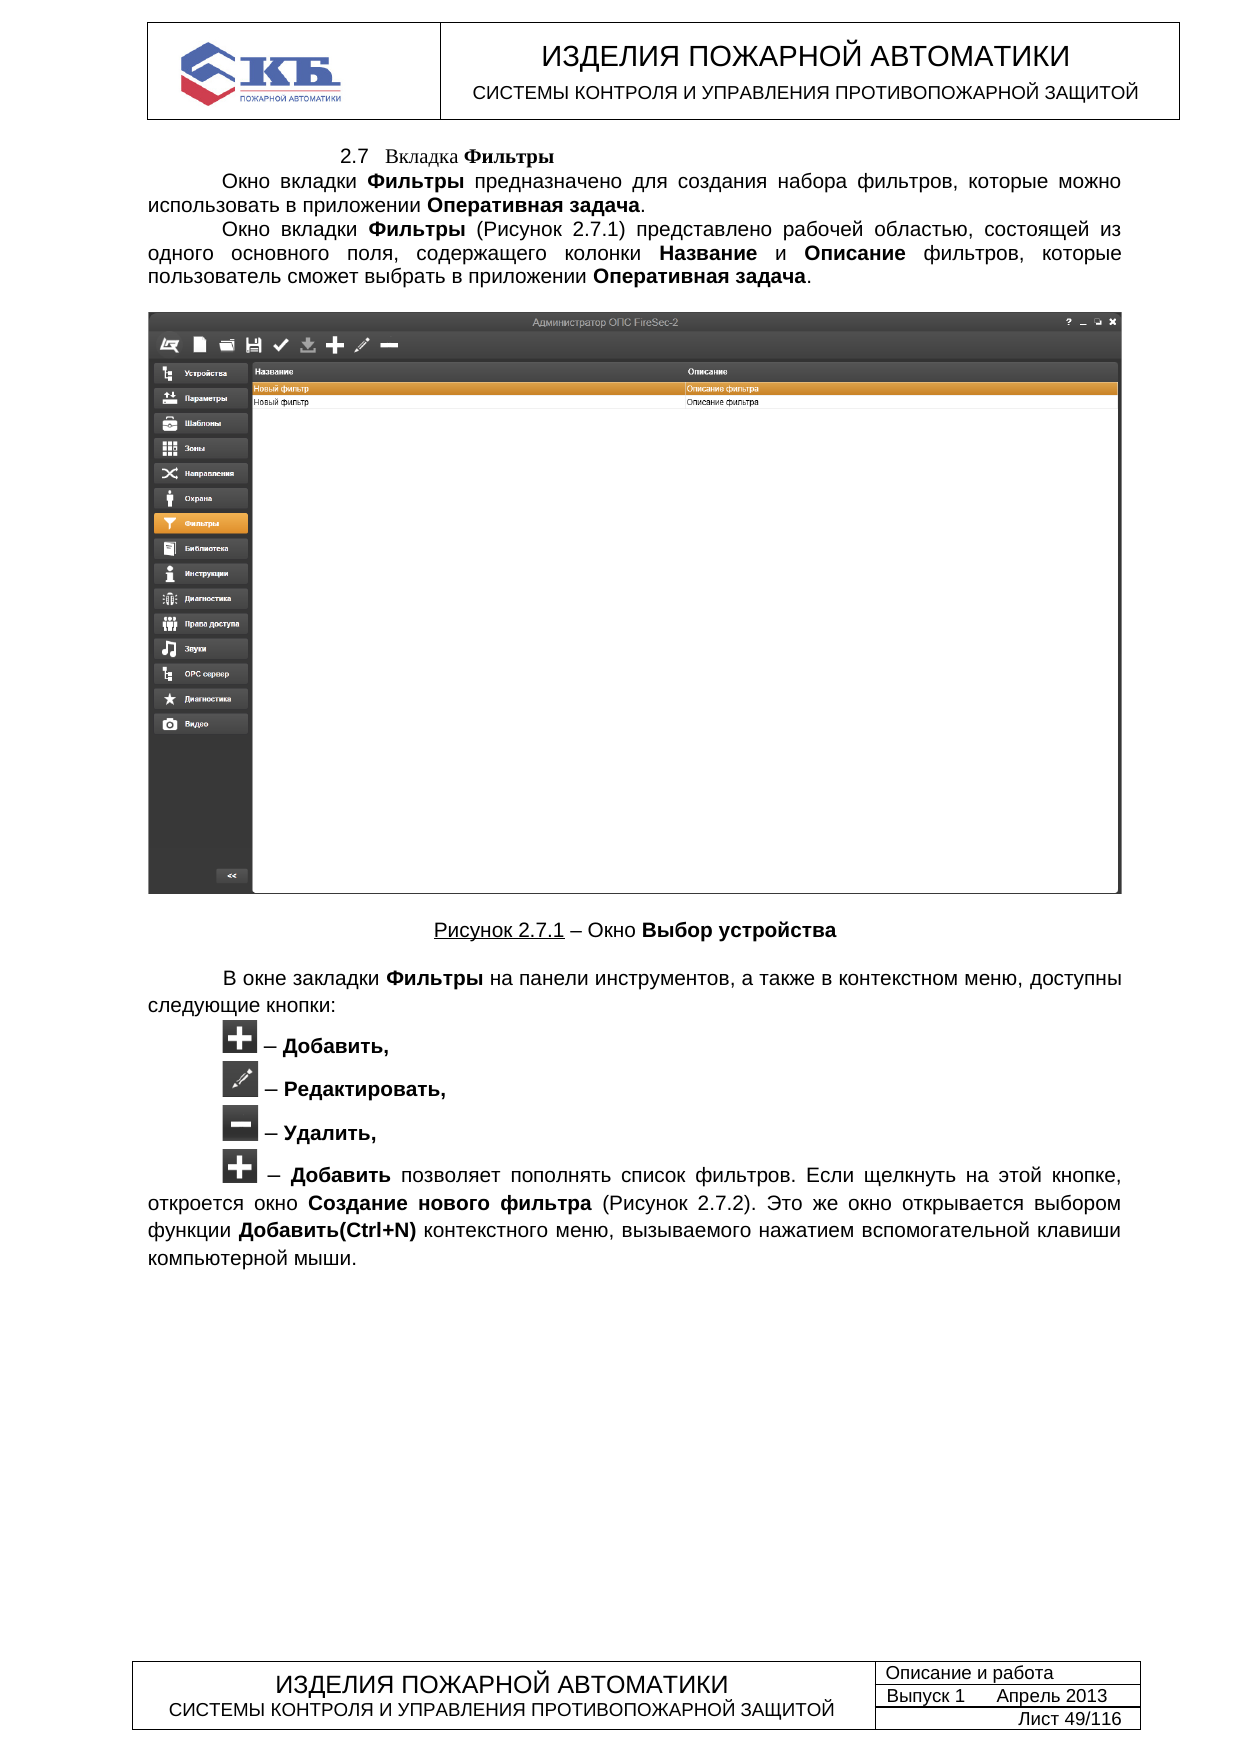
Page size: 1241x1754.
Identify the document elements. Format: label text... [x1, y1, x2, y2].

list – Добавить позволяет пополнять список фильтров. Если щелкнуть на этой кнопке, откроется окно Создание нового фильтра (Рисунок 2.7.2). Это же окно открывается выбором функции Добавить(Ctrl+N) контекстного меню, вызываемого нажатием вспомогательной клавиши компьютерной мыши. [148, 1149, 1122, 1269]
list – Добавить, [148, 1020, 1122, 1058]
list – Удалить, [148, 1105, 1122, 1146]
picture [222, 1020, 258, 1053]
text Окно вкладки Фильтры предназначено для создания набора фильтров, которые можно использовать в приложении Оперативная задача. [148, 168, 1122, 216]
list Вкладка Фильтры [340, 144, 1122, 168]
picture [222, 1061, 259, 1097]
list – Редактировать, [148, 1062, 1122, 1101]
list В окне закладки Фильтры на панели инструментов, а также в контекстном меню, доступны следующие кнопки: [148, 965, 1122, 1017]
picture [148, 312, 1122, 894]
picture [222, 1105, 259, 1141]
picture [222, 1149, 258, 1183]
text Рисунок 2.7.1 – Окно Выбор устройства [148, 917, 1122, 941]
picture [177, 34, 354, 115]
text Окно вкладки Фильтры (Рисунок 2.7.1) представлено рабочей областью, состоящей из одного основного поля, содержащего колонки Название и Описание фильтров, которые пользователь сможет выбрать в приложении Оперативная задача. [148, 216, 1122, 288]
